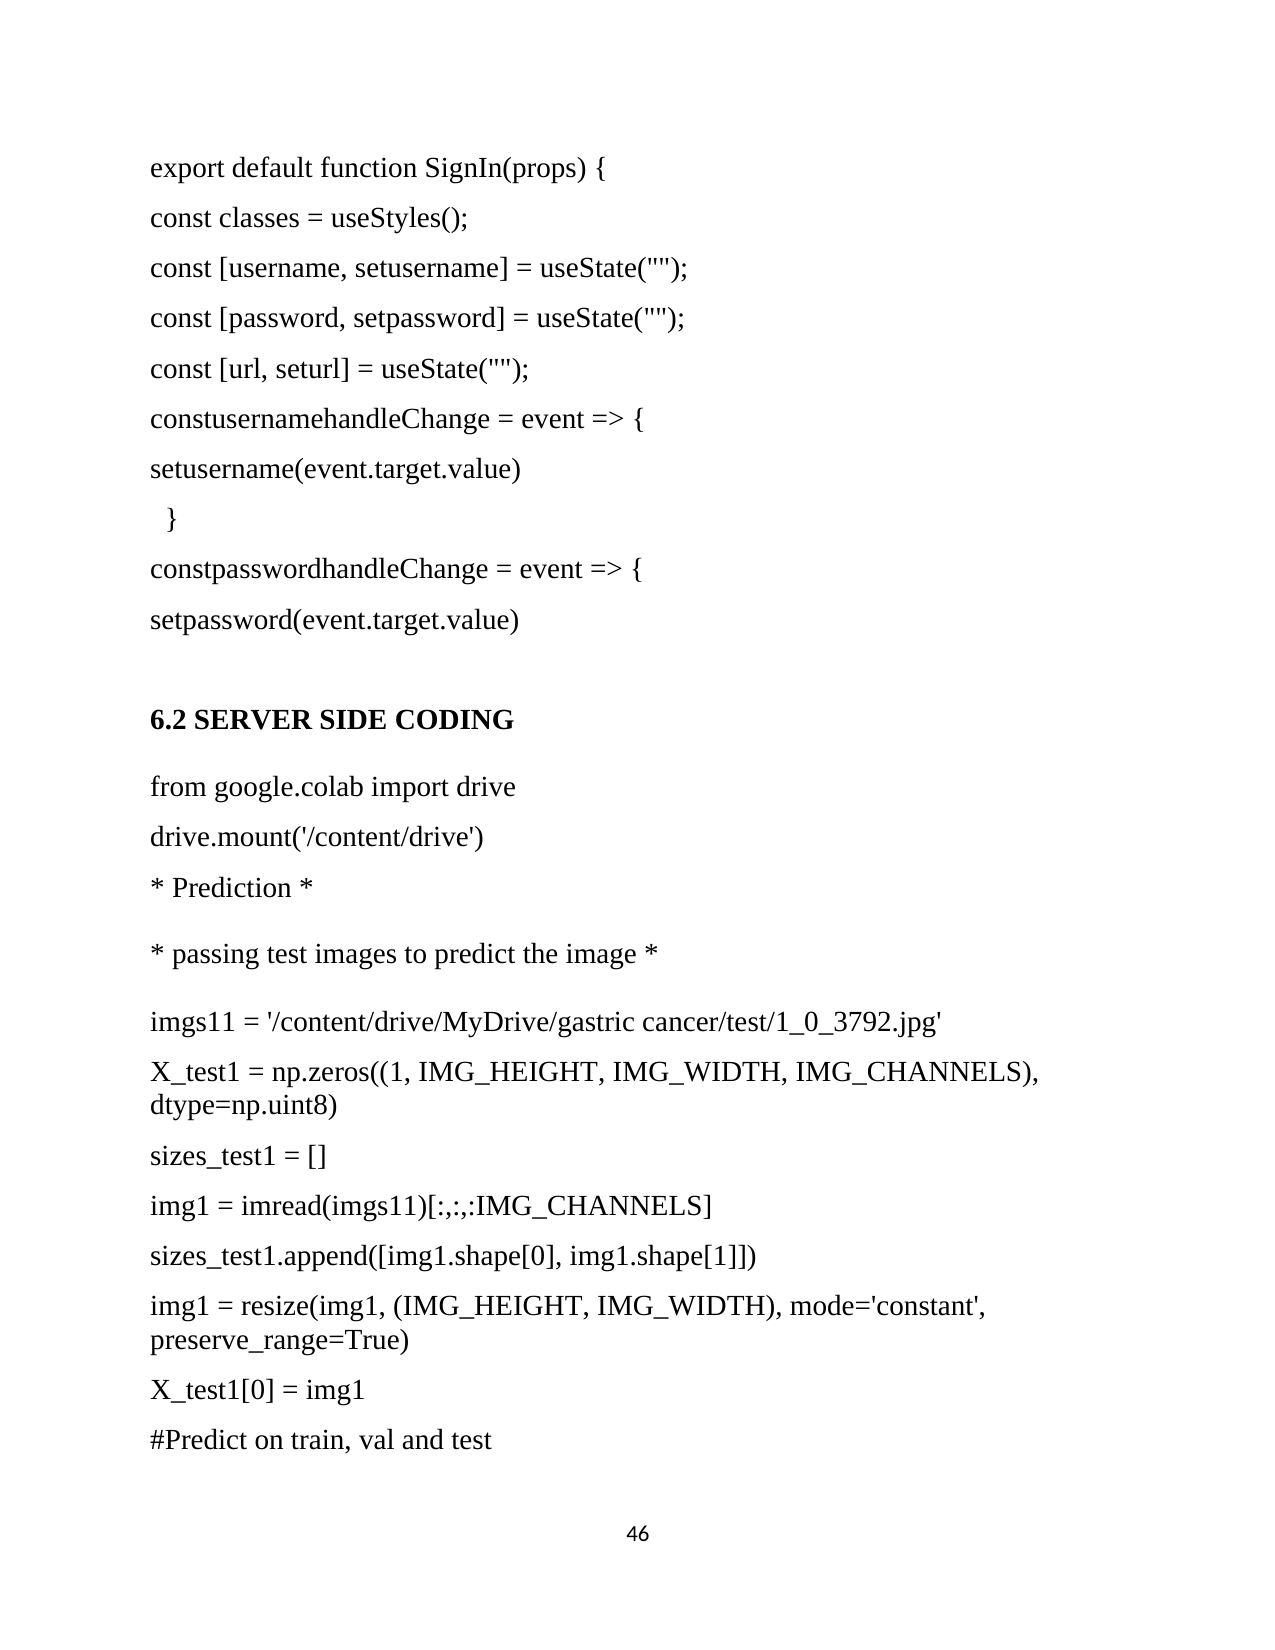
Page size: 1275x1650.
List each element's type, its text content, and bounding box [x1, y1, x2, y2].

text setpassword(event.target.value) [150, 602, 1125, 635]
text img1 = imread(imgs11)[:,:,:IMG_CHANNELS] [150, 1188, 1125, 1221]
text const [username, setusername] = useState(""); [150, 250, 1125, 284]
text export default function SignIn(props) { [150, 150, 1125, 183]
text setusername(event.target.value) [150, 451, 1125, 485]
text img1 = resize(img1, (IMG_HEIGHT, IMG_WIDTH), mode='constant', preserve_range=True) [150, 1288, 1125, 1355]
text constpasswordhandleChange = event => { [150, 552, 1125, 585]
text X_test1[0] = img1 [150, 1372, 1125, 1406]
text * passing test images to predict the image * [150, 937, 1125, 970]
text const [url, seturl] = useState(""); [150, 351, 1125, 384]
text drive.mount('/content/drive') [150, 819, 1125, 853]
text constusernamehandleChange = event => { [150, 401, 1125, 434]
text X_test1 = np.zeros((1, IMG_HEIGHT, IMG_WIDTH, IMG_CHANNELS), dtype=np.uint8) [150, 1054, 1125, 1121]
text * Prediction * [150, 870, 1125, 903]
text const [password, setpassword] = useState(""); [150, 301, 1125, 334]
text sizes_test1 = [] [150, 1138, 1125, 1171]
text sizes_test1.append([img1.shape[0], img1.shape[1]]) [150, 1238, 1125, 1272]
text imgs11 = '/content/drive/MyDrive/gastric cancer/test/1_0_3792.jpg' [150, 1004, 1125, 1037]
text from google.colab import drive [150, 769, 1125, 803]
text } [150, 501, 1125, 535]
text const classes = useStyles(); [150, 200, 1125, 234]
text #Predict on train, val and test [150, 1422, 1125, 1456]
text 6.2 SERVER SIDE CODING [150, 702, 1125, 736]
